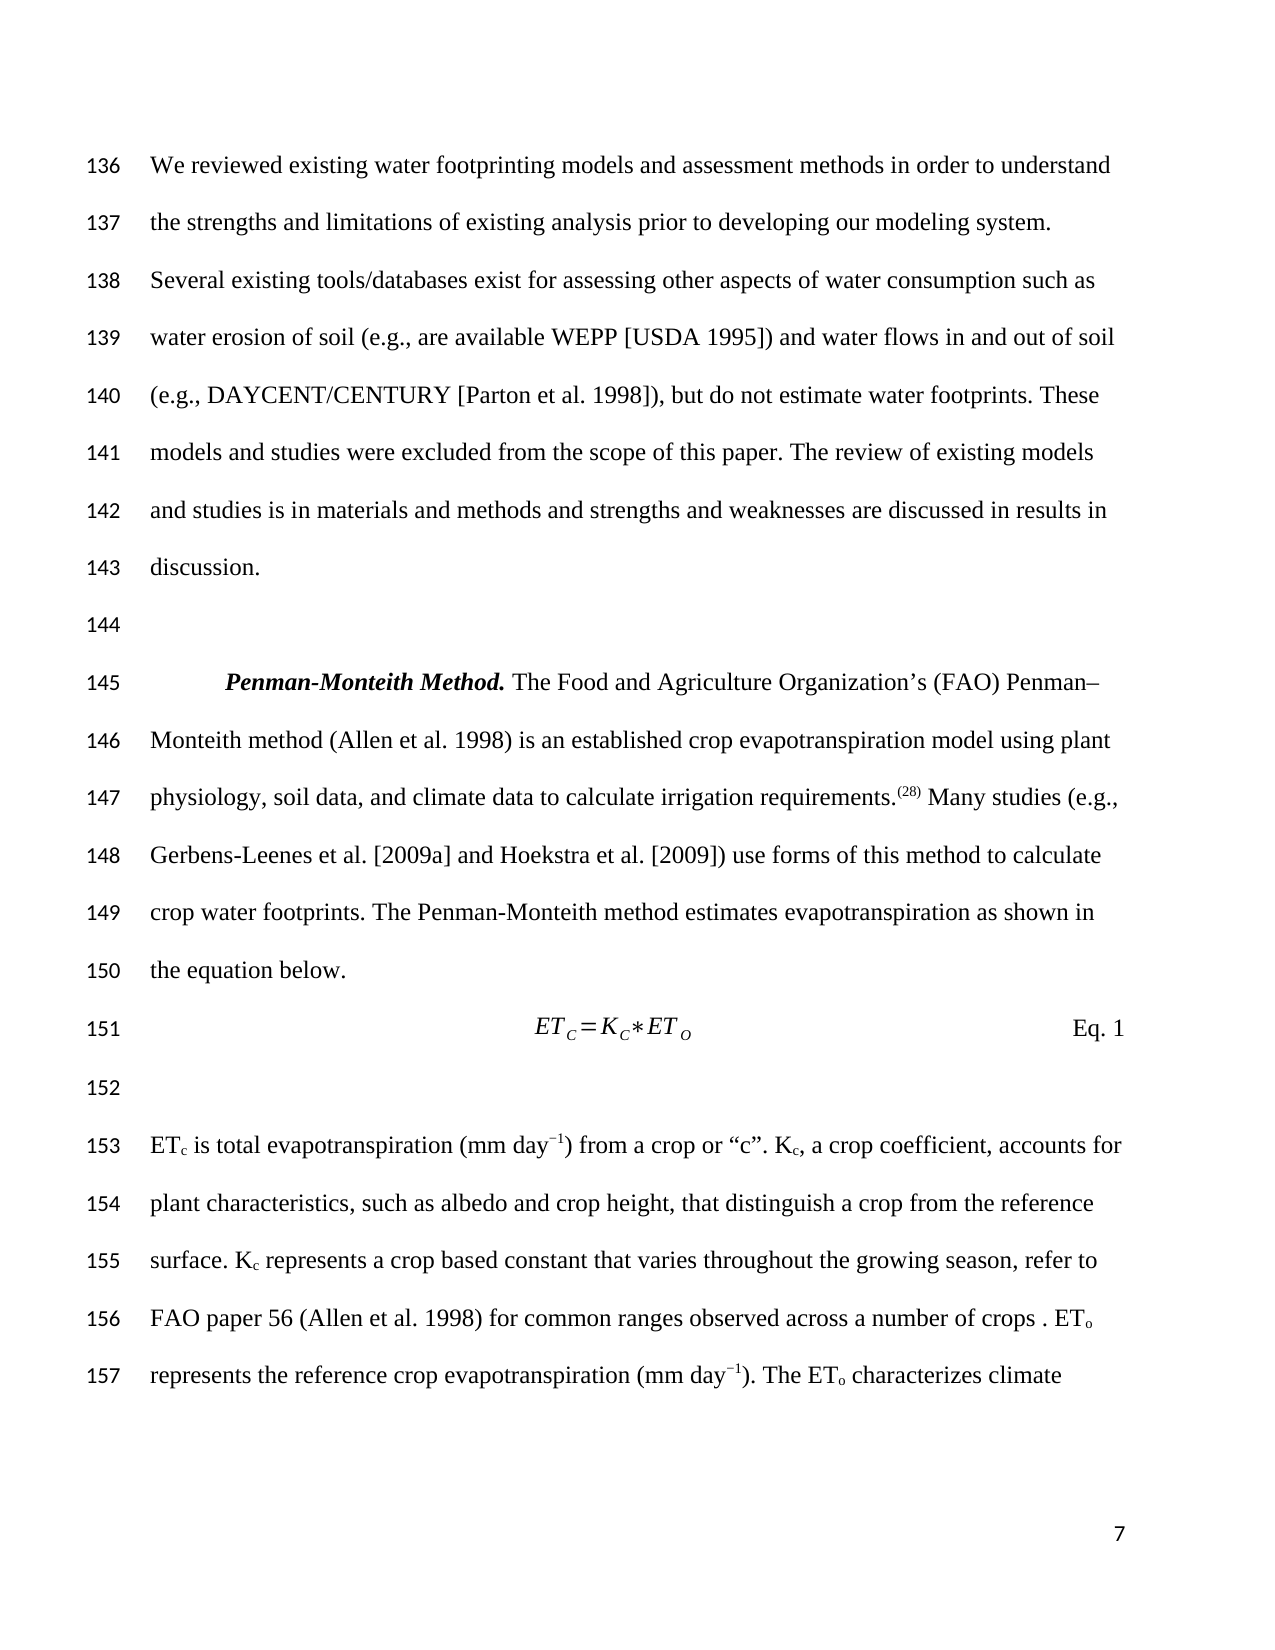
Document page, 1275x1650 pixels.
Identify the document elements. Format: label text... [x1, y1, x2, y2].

text We reviewed existing water footprinting models and assessment methods in order to understand the strengths and limitations of existing analysis prior to developing our modeling system. Several existing tools/databases exist for assessing other aspects of water consumption such as water erosion of soil (e.g., are available WEPP [USDA 1995]) and water flows in and out of soil (e.g., DAYCENT/CENTURY [Parton et al. 1998]), but do not estimate water footprints. These models and studies were excluded from the scope of this paper. The review of existing models and studies is in materials and methods and strengths and weaknesses are discussed in results in discussion. [150, 150, 1125, 581]
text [150, 1130, 1125, 1389]
text Penman-Monteith Method. The Food and Agriculture Organization’s (FAO) Penman–Monteith method (Allen et al. 1998) is an established crop evapotranspiration model using plant physiology, soil data, and climate data to calculate irrigation requirements.(28) Many studies (e.g., Gerbens-Leenes et al. [2009a] and Hoekstra et al. [2009]) use forms of this method to calculate crop water footprints. The Penman-Monteith method estimates evapotranspiration as shown in the equation below. [150, 667, 1125, 984]
text Eq. 1 [150, 1012, 1125, 1044]
